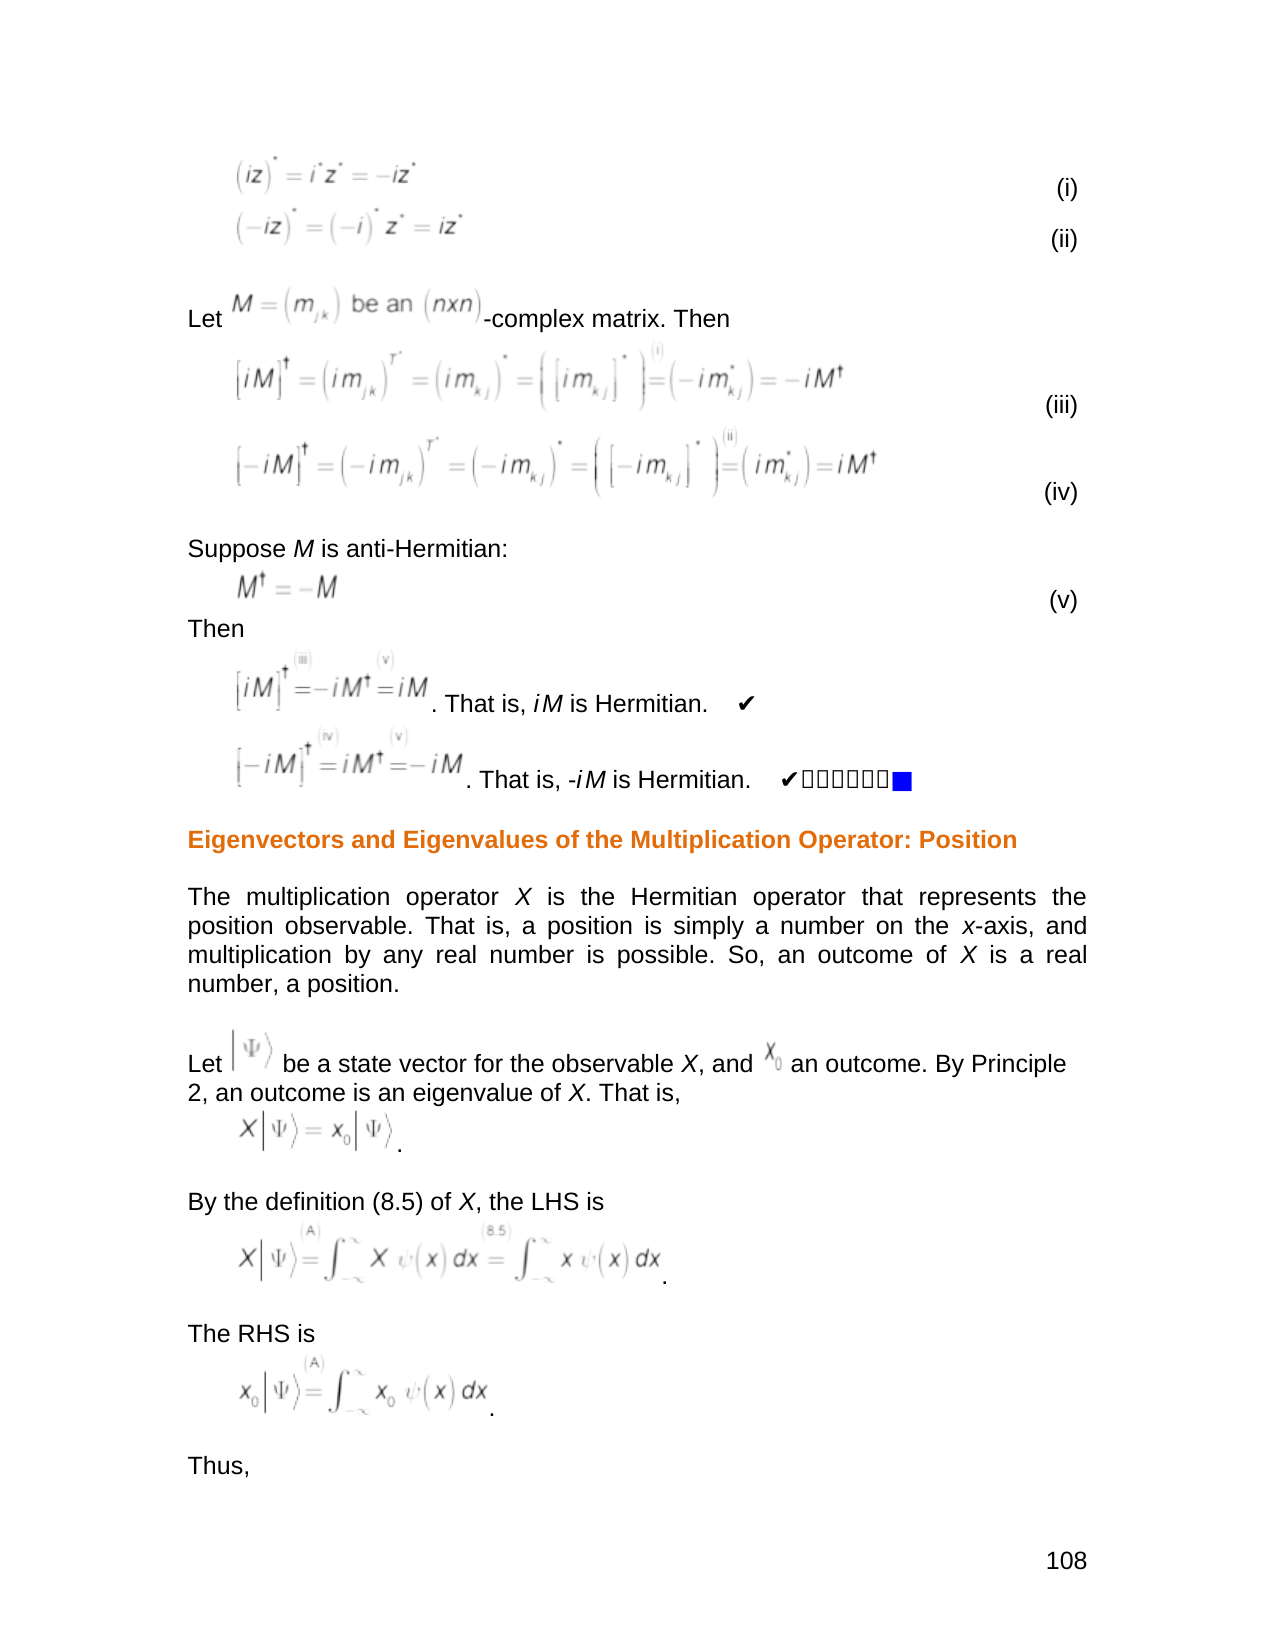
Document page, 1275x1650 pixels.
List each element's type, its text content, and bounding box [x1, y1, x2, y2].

text By the definition (8.5) of X, the LHS is [187, 1186, 1087, 1215]
text Thus, [187, 1451, 1087, 1479]
text (iv) [187, 419, 1087, 505]
text . [187, 1347, 1087, 1422]
text The RHS is [187, 1318, 1087, 1347]
text (v) [187, 563, 1087, 614]
text Eigenvectors and Eigenvalues of the Multiplication Operator: Position [187, 825, 1087, 853]
text Let -complex matrix. Then [187, 282, 1087, 333]
text . That is, i M is Hermitian. ✔ [187, 643, 1087, 719]
text (ii) [187, 201, 1087, 253]
text (iii) [187, 333, 1087, 419]
text (i) [187, 150, 1087, 201]
text Let be a state vector for the observable X, and an outcome. By Principle 2, an outcome is an eigenvalue of X. That is, [187, 1026, 1087, 1106]
text . [187, 1106, 1087, 1158]
text Suppose M is anti-Hermitian: [187, 534, 1087, 563]
text . That is, -i M is Hermitian. ✔■ [187, 719, 1087, 796]
text The multiplication operator X is the Hermitian operator that represents the position observable. That is, a position is simply a number on the x-axis, and multiplication by any real number is possible. So, an outcome of X is a real number, a position. [187, 882, 1087, 997]
text Then [187, 614, 1087, 643]
text . [187, 1215, 1087, 1290]
